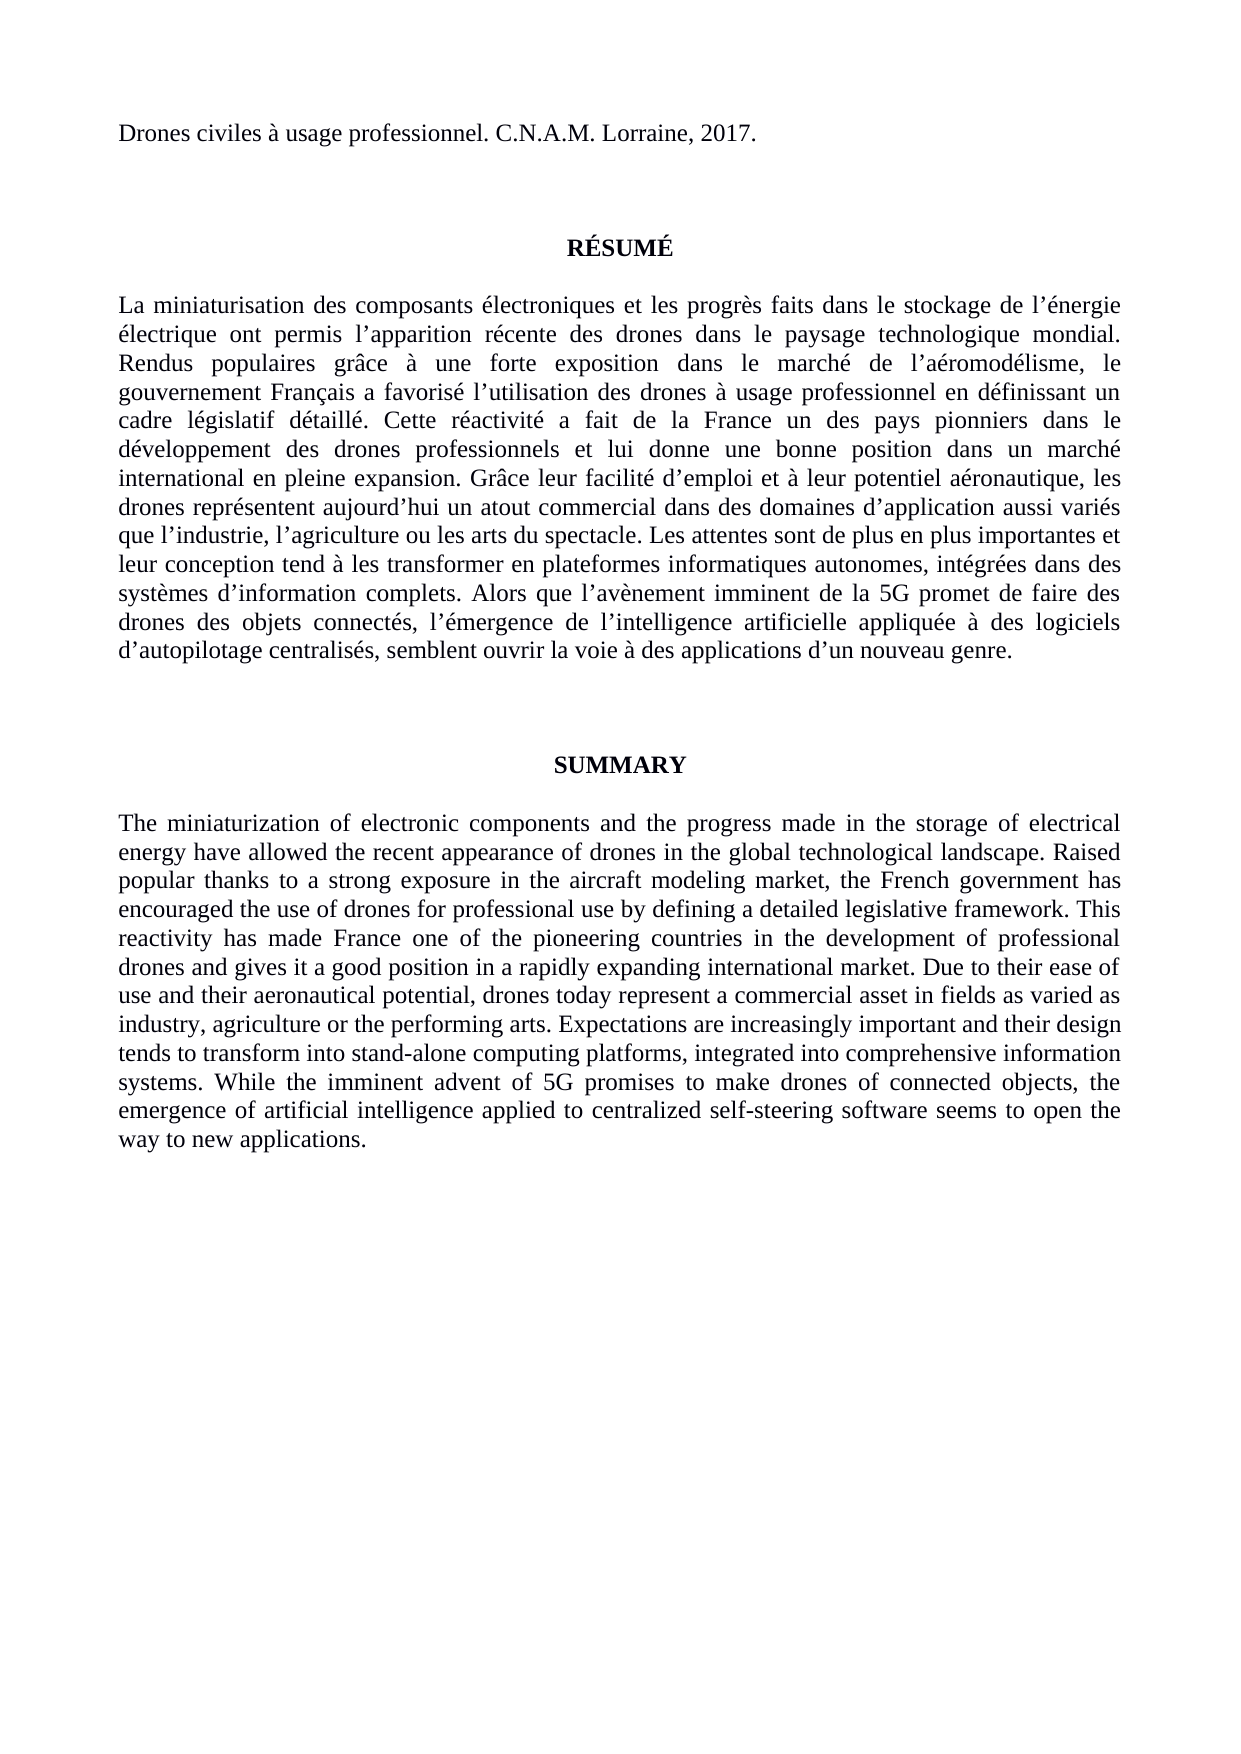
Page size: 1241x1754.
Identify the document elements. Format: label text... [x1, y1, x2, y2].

text The miniaturization of electronic components and the progress made in the storage of electrical energy have allowed the recent appearance of drones in the global technological landscape. Raised popular thanks to a strong exposure in the aircraft modeling market, the French government has encouraged the use of drones for professional use by defining a detailed legislative framework. This reactivity has made France one of the pioneering countries in the development of professional drones and gives it a good position in a rapidly expanding international market. Due to their ease of use and their aeronautical potential, drones today represent a commercial asset in fields as varied as industry, agriculture or the performing arts. Expectations are increasingly important and their design tends to transform into stand-alone computing platforms, integrated into comprehensive information systems. While the imminent advent of 5G promises to make drones of connected objects, the emergence of artificial intelligence applied to centralized self-steering software seems to open the way to new applications. [118, 808, 1122, 1153]
text La miniaturisation des composants électroniques et les progrès faits dans le stockage de l’énergie électrique ont permis l’apparition récente des drones dans le paysage technologique mondial. Rendus populaires grâce à une forte exposition dans le marché de l’aéromodélisme, le gouvernement Français a favorisé l’utilisation des drones à usage professionnel en définissant un cadre législatif détaillé. Cette réactivité a fait de la France un des pays pionniers dans le développement des drones professionnels et lui donne une bonne position dans un marché international en pleine expansion. Grâce leur facilité d’emploi et à leur potentiel aéronautique, les drones représentent aujourd’hui un atout commercial dans des domaines d’application aussi variés que l’industrie, l’agriculture ou les arts du spectacle. Les attentes sont de plus en plus importantes et leur conception tend à les transformer en plateformes informatiques autonomes, intégrées dans des systèmes d’information complets. Alors que l’avènement imminent de la 5G promet de faire des drones des objets connectés, l’émergence de l’intelligence artificielle appliquée à des logiciels d’autopilotage centralisés, semblent ouvrir la voie à des applications d’un nouveau genre. [118, 291, 1122, 664]
text Drones civiles à usage professionnel. C.N.A.M. Lorraine, 2017. [118, 118, 1122, 147]
text RÉSUMÉ [118, 233, 1122, 262]
text SUMMARY [118, 751, 1122, 779]
